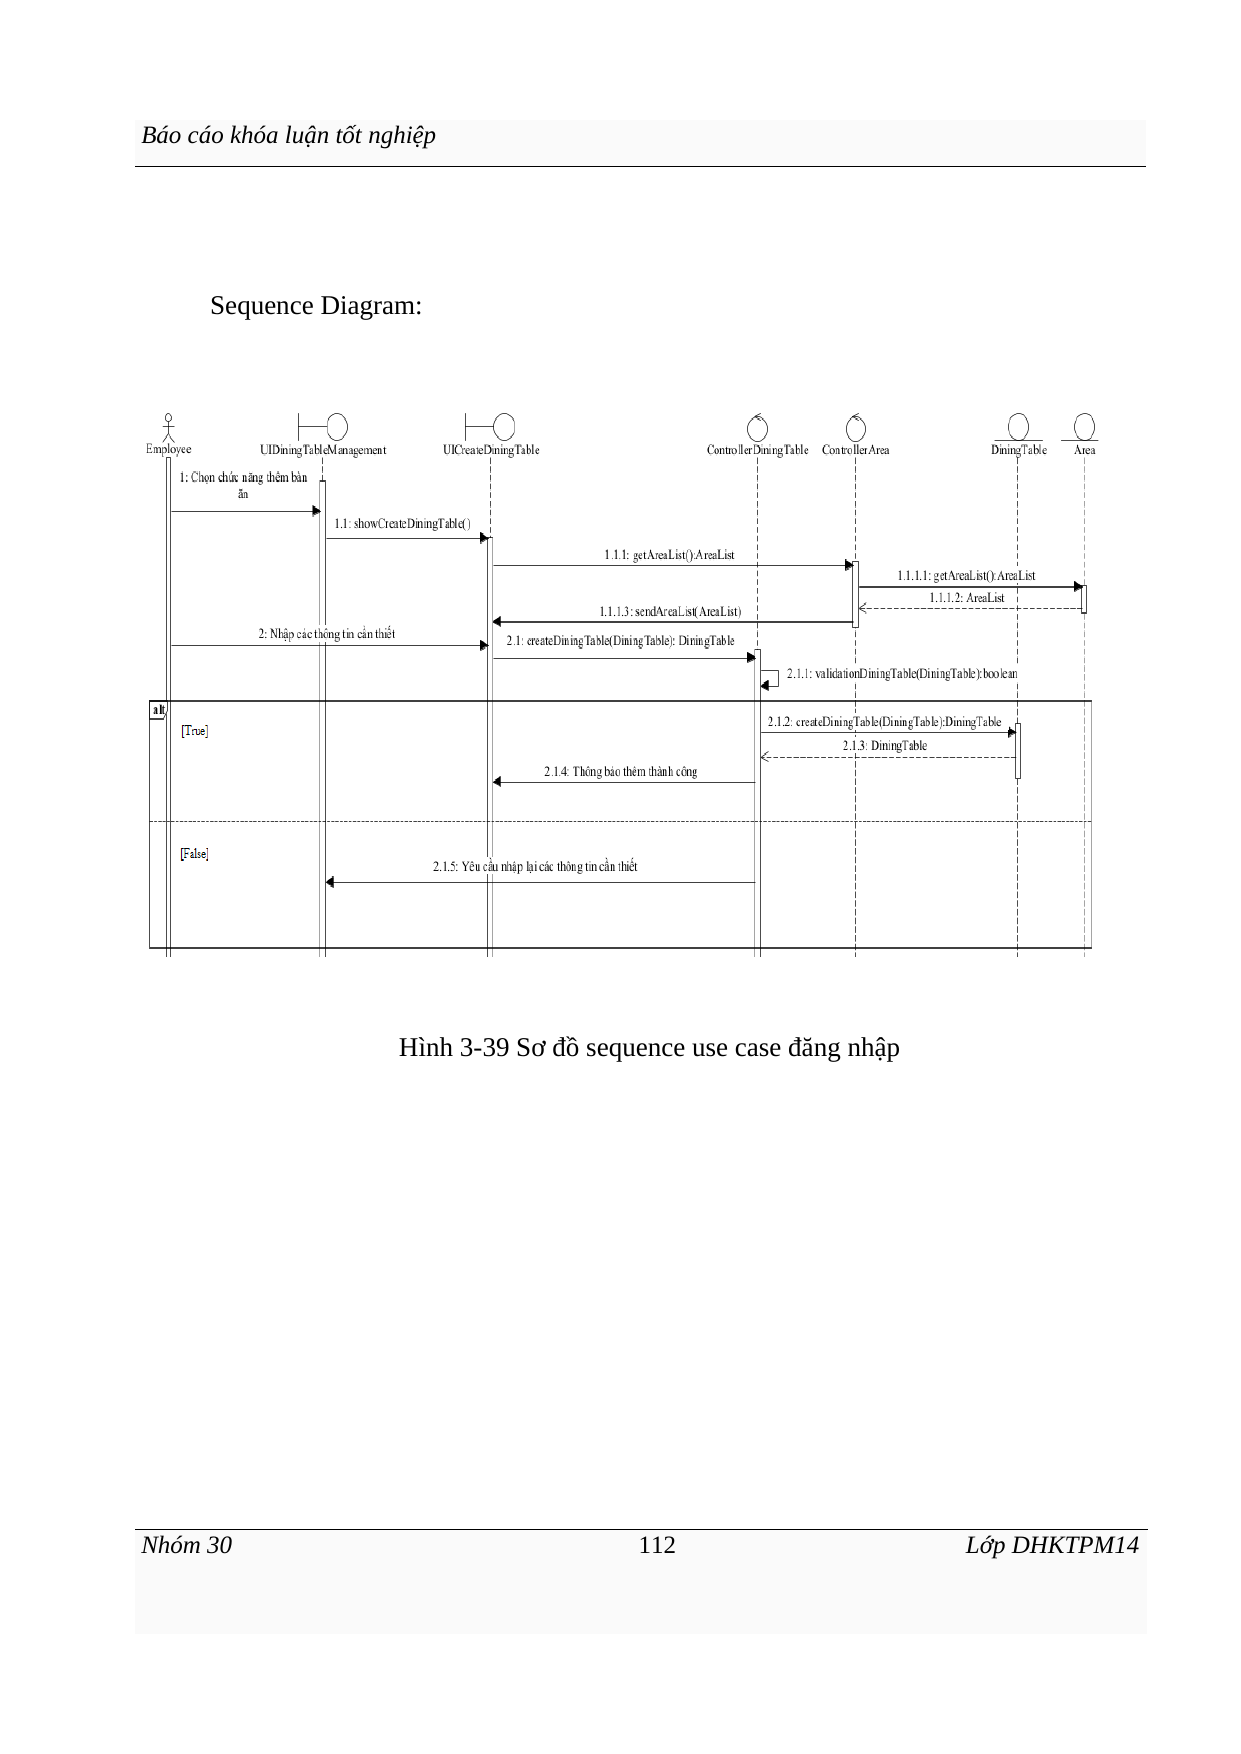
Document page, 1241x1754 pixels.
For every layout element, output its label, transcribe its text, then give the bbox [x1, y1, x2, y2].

text Sequence Diagram: [135, 289, 1105, 320]
table_header [135, 383, 1105, 1002]
picture [141, 411, 1099, 957]
